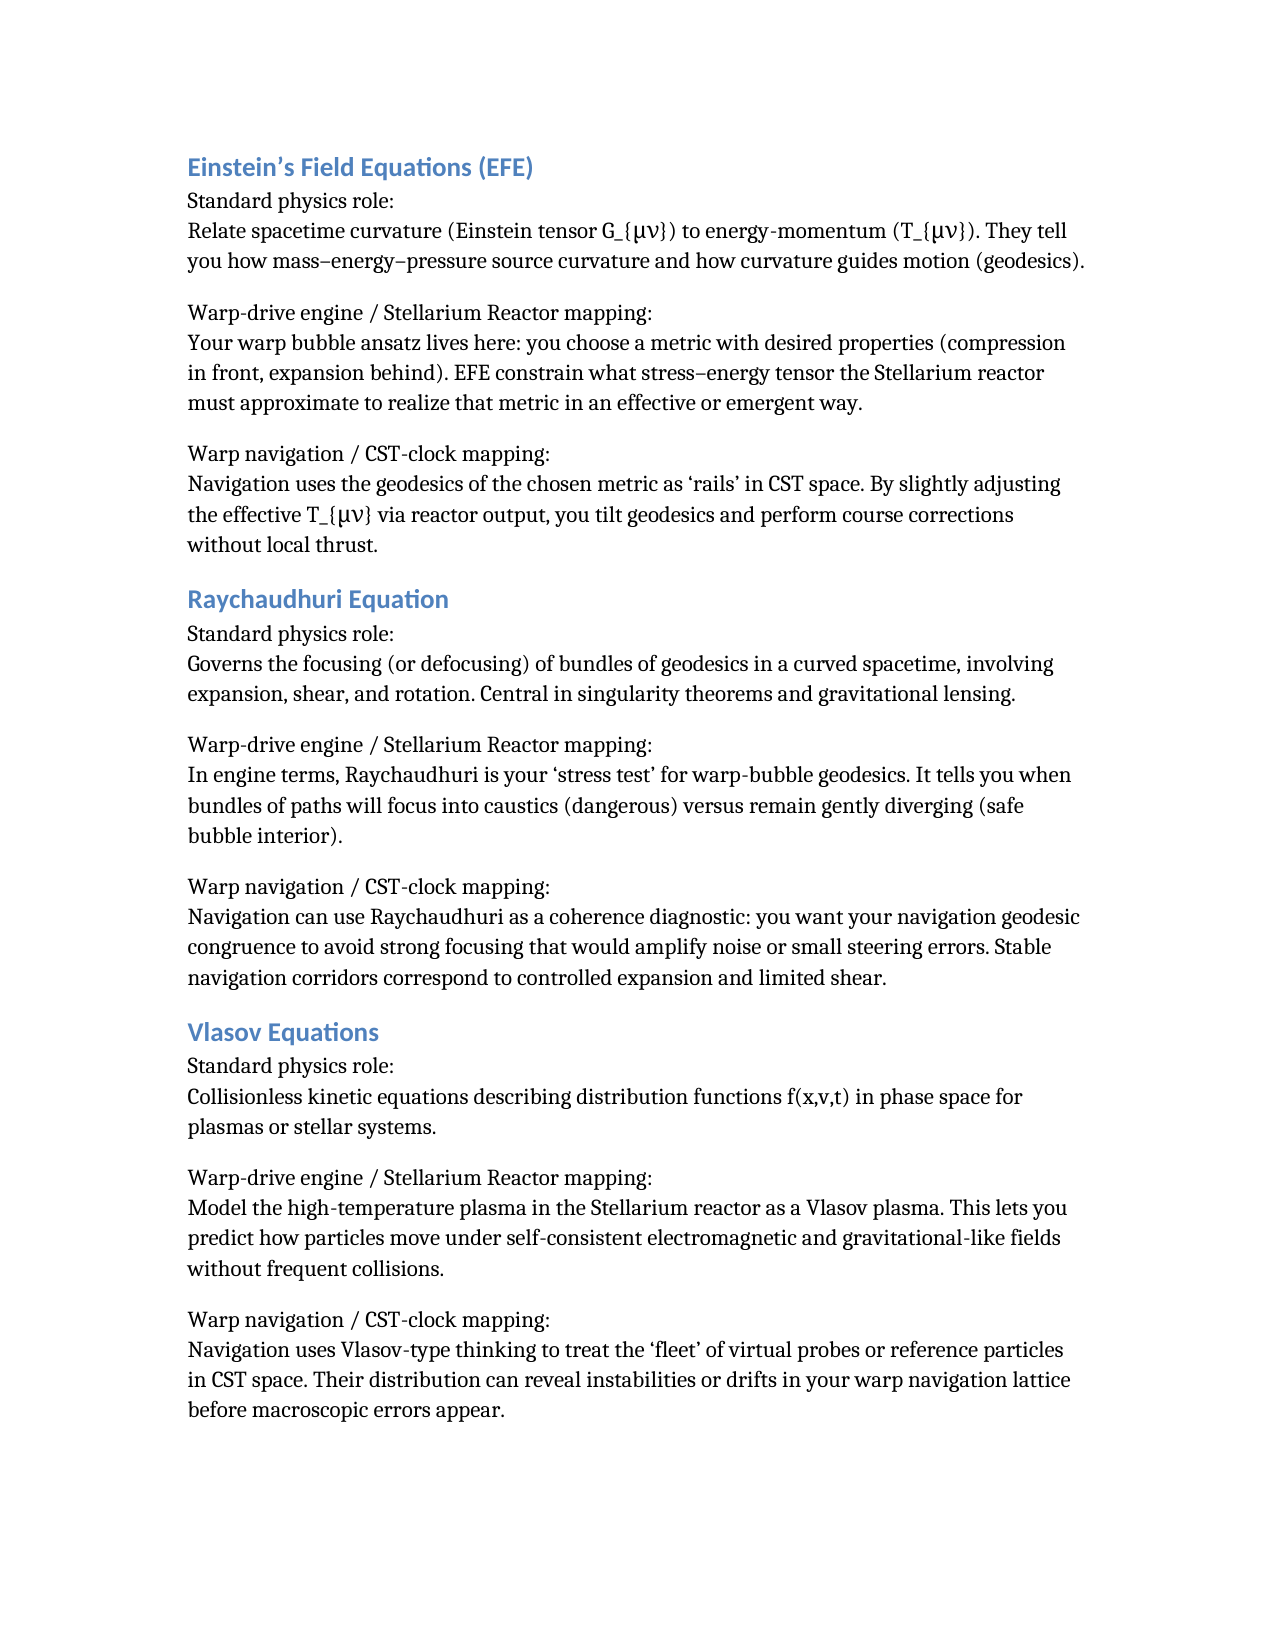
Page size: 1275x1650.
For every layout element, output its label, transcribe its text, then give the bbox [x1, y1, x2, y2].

text Warp navigation / CST-clock mapping: Navigation uses Vlasov-type thinking to treat the ‘fleet’ of virtual probes or reference particles in CST space. Their distribution can reveal instabilities or drifts in your warp navigation lattice before macroscopic errors appear. [187, 1306, 1087, 1423]
text Standard physics role: Governs the focusing (or defocusing) of bundles of geodesics in a curved spacetime, involving expansion, shear, and rotation. Central in singularity theorems and gravitational lensing. [187, 621, 1087, 707]
text Warp-drive engine / Stellarium Reactor mapping: In engine terms, Raychaudhuri is your ‘stress test’ for warp-bubble geodesics. It tells you when bundles of paths will focus into caustics (dangerous) versus remain gently diverging (safe bubble interior). [187, 732, 1087, 849]
text Warp navigation / CST-clock mapping: Navigation can use Raychaudhuri as a coherence diagnostic: you want your navigation geodesic congruence to avoid strong focusing that would amplify noise or small steering errors. Stable navigation corridors correspond to controlled expansion and limited shear. [187, 874, 1087, 991]
subtitle Vlasov Equations [187, 1015, 1087, 1048]
text Warp-drive engine / Stellarium Reactor mapping: Your warp bubble ansatz lives here: you choose a metric with desired properties (compression in front, expansion behind). EFE constrain what stress–energy tensor the Stellarium reactor must approximate to realize that metric in an effective or emergent way. [187, 299, 1087, 416]
text Standard physics role: Relate spacetime curvature (Einstein tensor G_{μν}) to energy-momentum (T_{μν}). They tell you how mass–energy–pressure source curvature and how curvature guides motion (geodesics). [187, 188, 1087, 275]
subtitle Einstein’s Field Equations (EFE) [187, 150, 1087, 183]
text Warp-drive engine / Stellarium Reactor mapping: Model the high-temperature plasma in the Stellarium reactor as a Vlasov plasma. This lets you predict how particles move under self-consistent electromagnetic and gravitational-like fields without frequent collisions. [187, 1165, 1087, 1282]
subtitle Raychaudhuri Equation [187, 583, 1087, 616]
text Warp navigation / CST-clock mapping: Navigation uses the geodesics of the chosen metric as ‘rails’ in CST space. By slightly adjusting the effective T_{μν} via reactor output, you tilt geodesics and perform course corrections without local thrust. [187, 441, 1087, 558]
text Standard physics role: Collisionless kinetic equations describing distribution functions f(x,v,t) in phase space for plasmas or stellar systems. [187, 1053, 1087, 1140]
